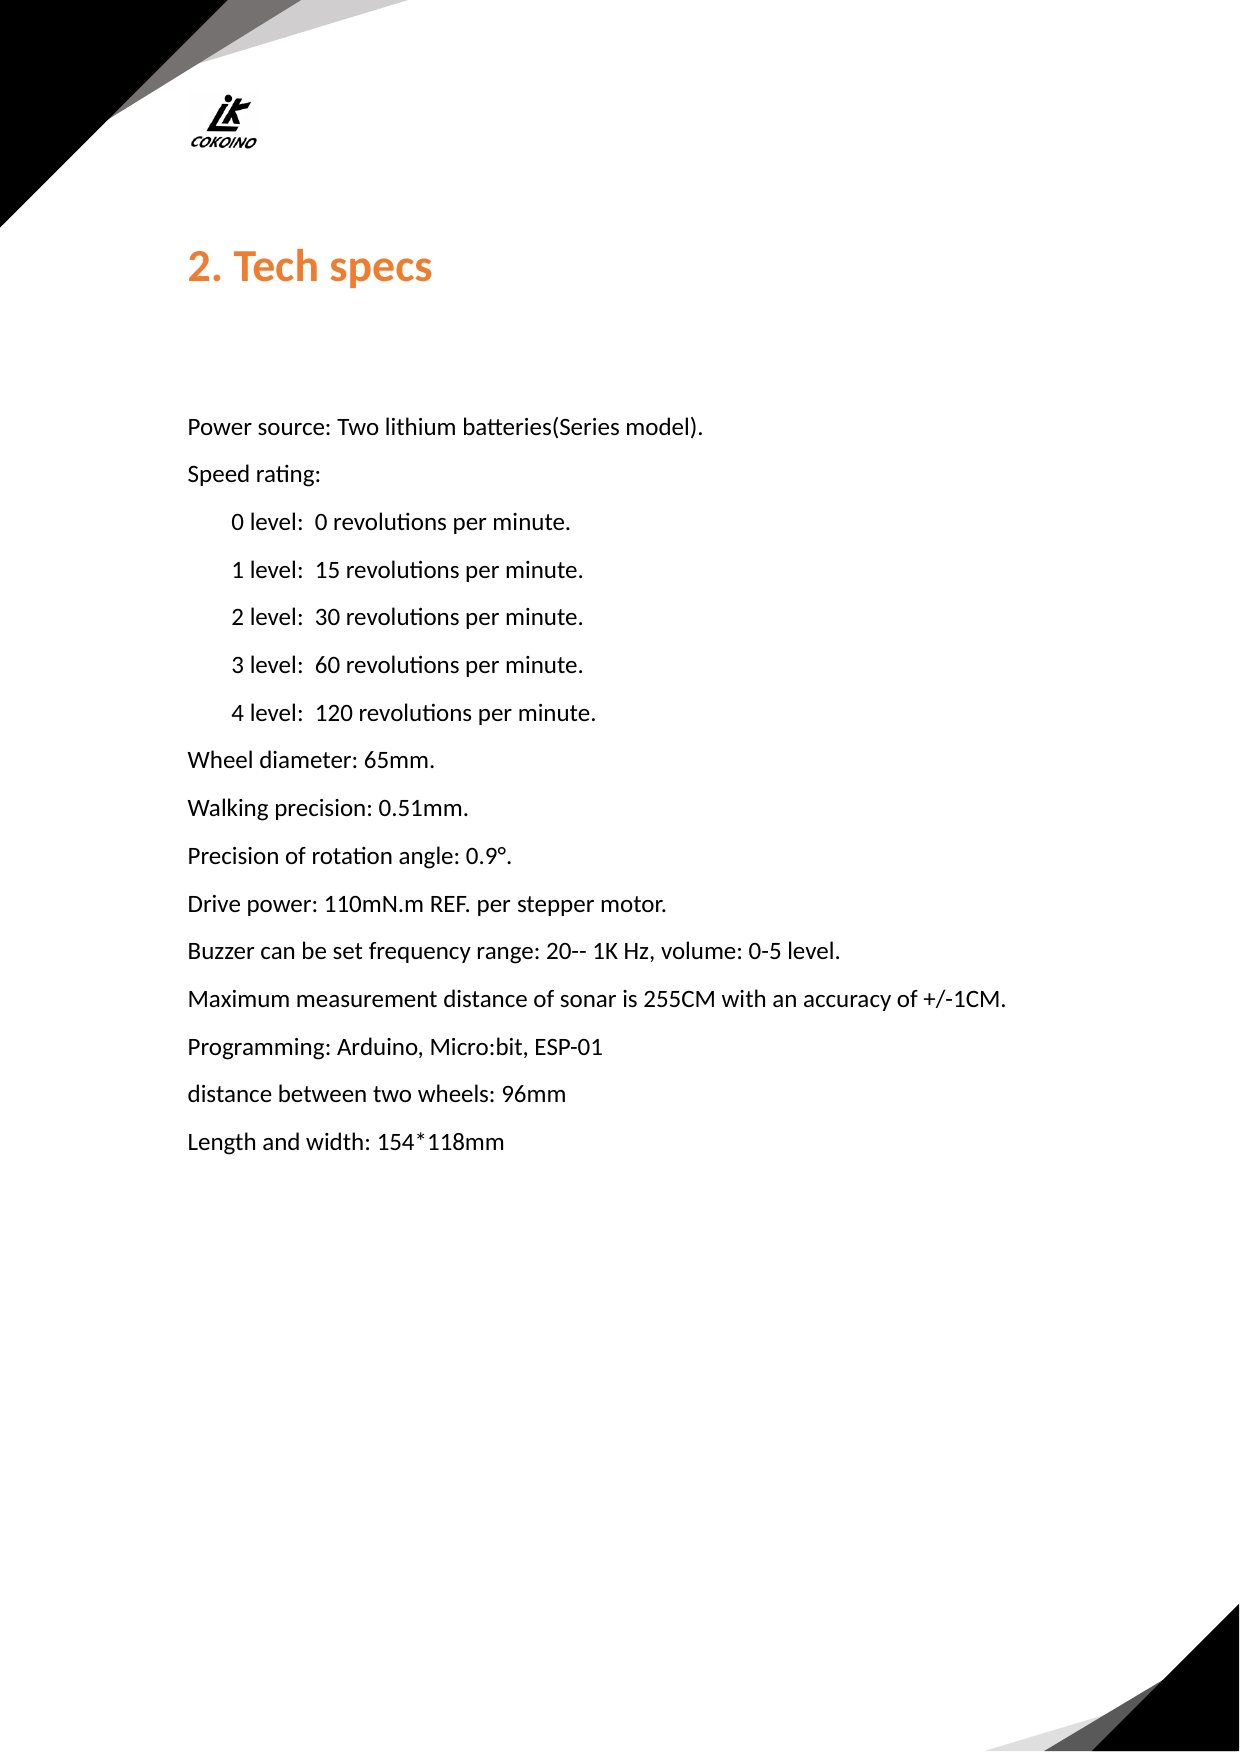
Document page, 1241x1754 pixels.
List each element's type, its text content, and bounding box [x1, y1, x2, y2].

text Power source: Two lithium batteries(Series model). [187, 410, 1053, 442]
text Speed rating: [187, 457, 1053, 490]
text Drive power: 110mN.m REF. per stepper motor. [187, 887, 1053, 919]
text Walking precision: 0.51mm. [187, 791, 1053, 824]
text distance between two wheels: 96mm [187, 1078, 1053, 1110]
text 0 level: 0 revolutions per minute. [187, 505, 1053, 538]
text Maximum measurement distance of sonar is 255CM with an accuracy of +/-1CM. [187, 982, 1053, 1015]
text 4 level: 120 revolutions per minute. [187, 696, 1053, 728]
text Buzzer can be set frequency range: 20-- 1K Hz, volume: 0-5 level. [187, 934, 1053, 967]
subtitle Tech specs [187, 232, 1053, 297]
text Precision of rotation angle: 0.9°. [187, 839, 1053, 872]
text 1 level: 15 revolutions per minute. [187, 553, 1053, 585]
text Length and width: 154*118mm [187, 1125, 1053, 1158]
text Programming: Arduino, Micro:bit, ESP-01 [187, 1030, 1053, 1062]
text 2 level: 30 revolutions per minute. [187, 601, 1053, 633]
text 3 level: 60 revolutions per minute. [187, 648, 1053, 681]
text Wheel diameter: 65mm. [187, 744, 1053, 776]
picture [187, 90, 259, 153]
